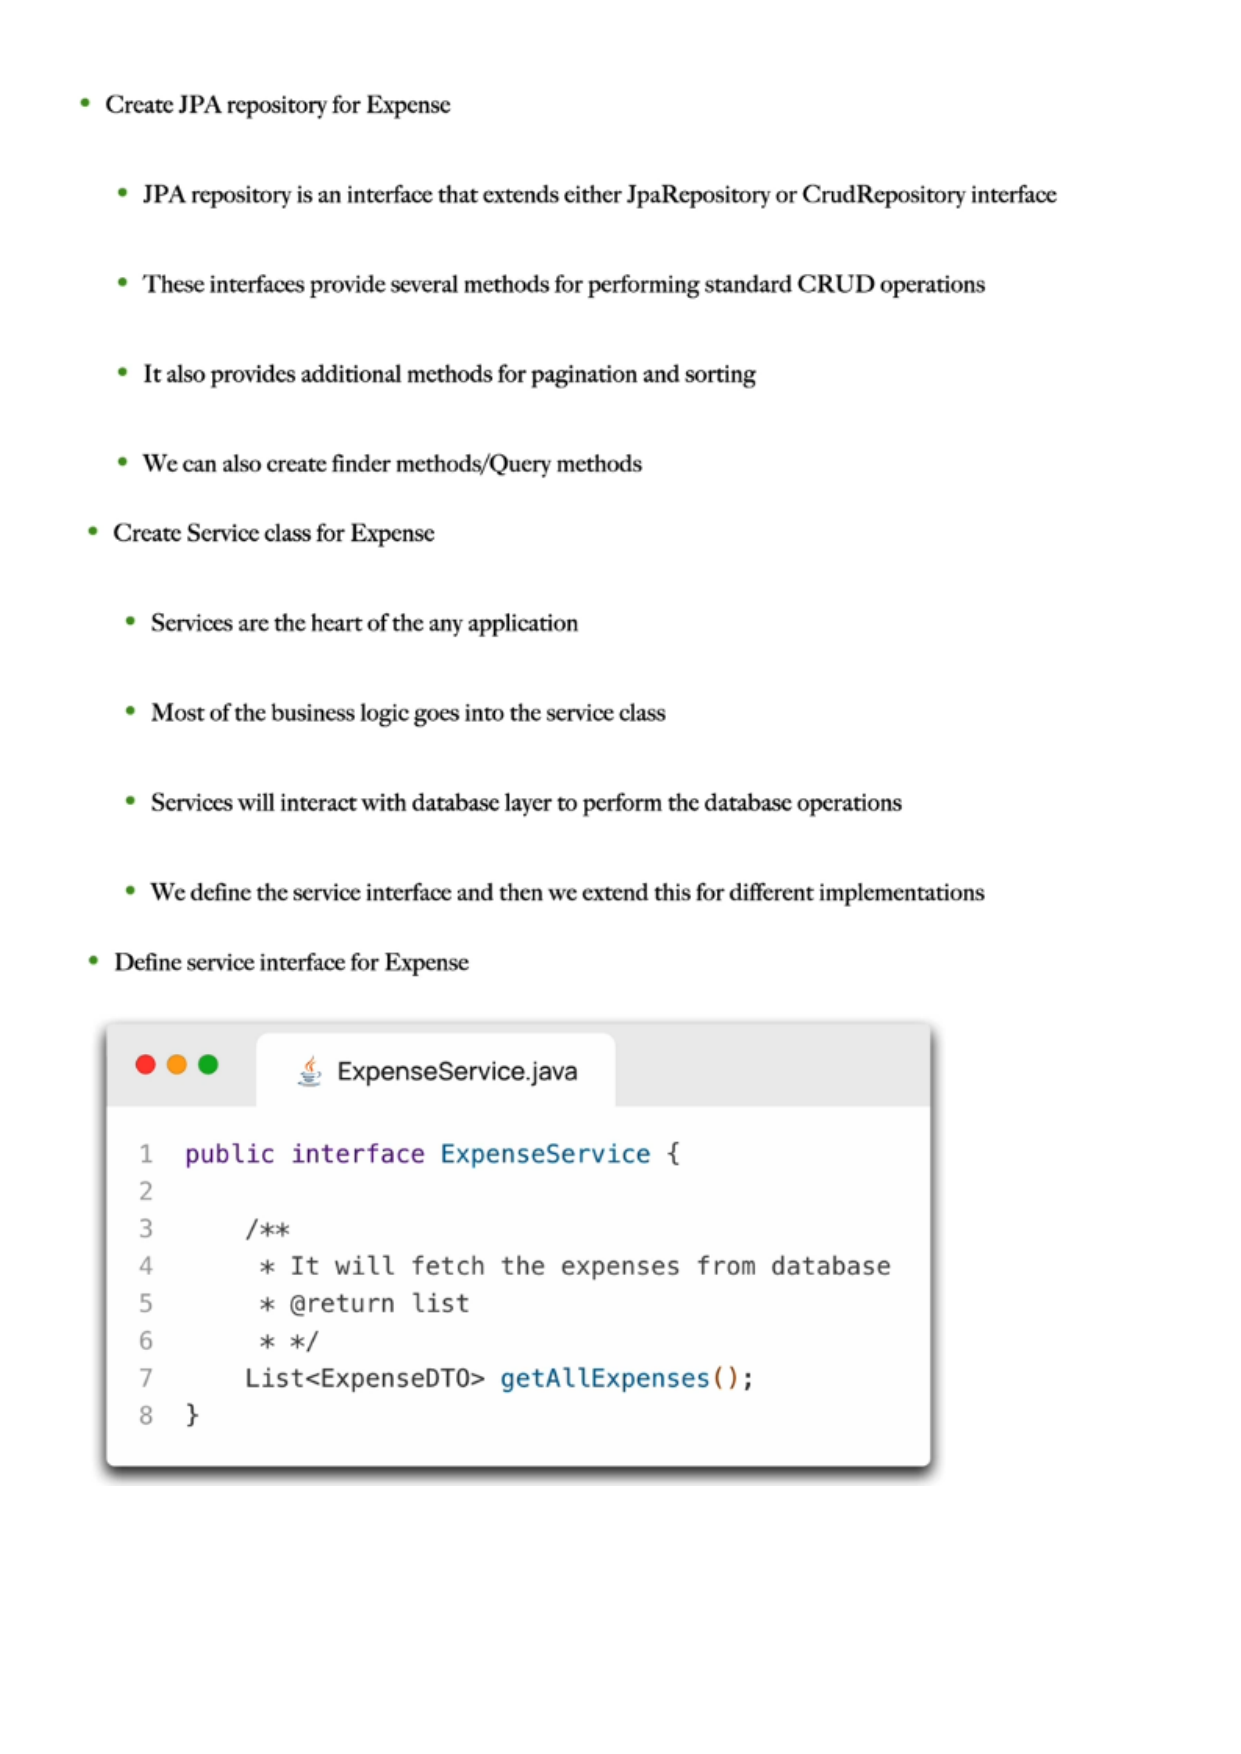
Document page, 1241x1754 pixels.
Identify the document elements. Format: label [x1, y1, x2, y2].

picture [75, 507, 1013, 921]
picture [75, 942, 971, 1486]
picture [75, 75, 1065, 486]
